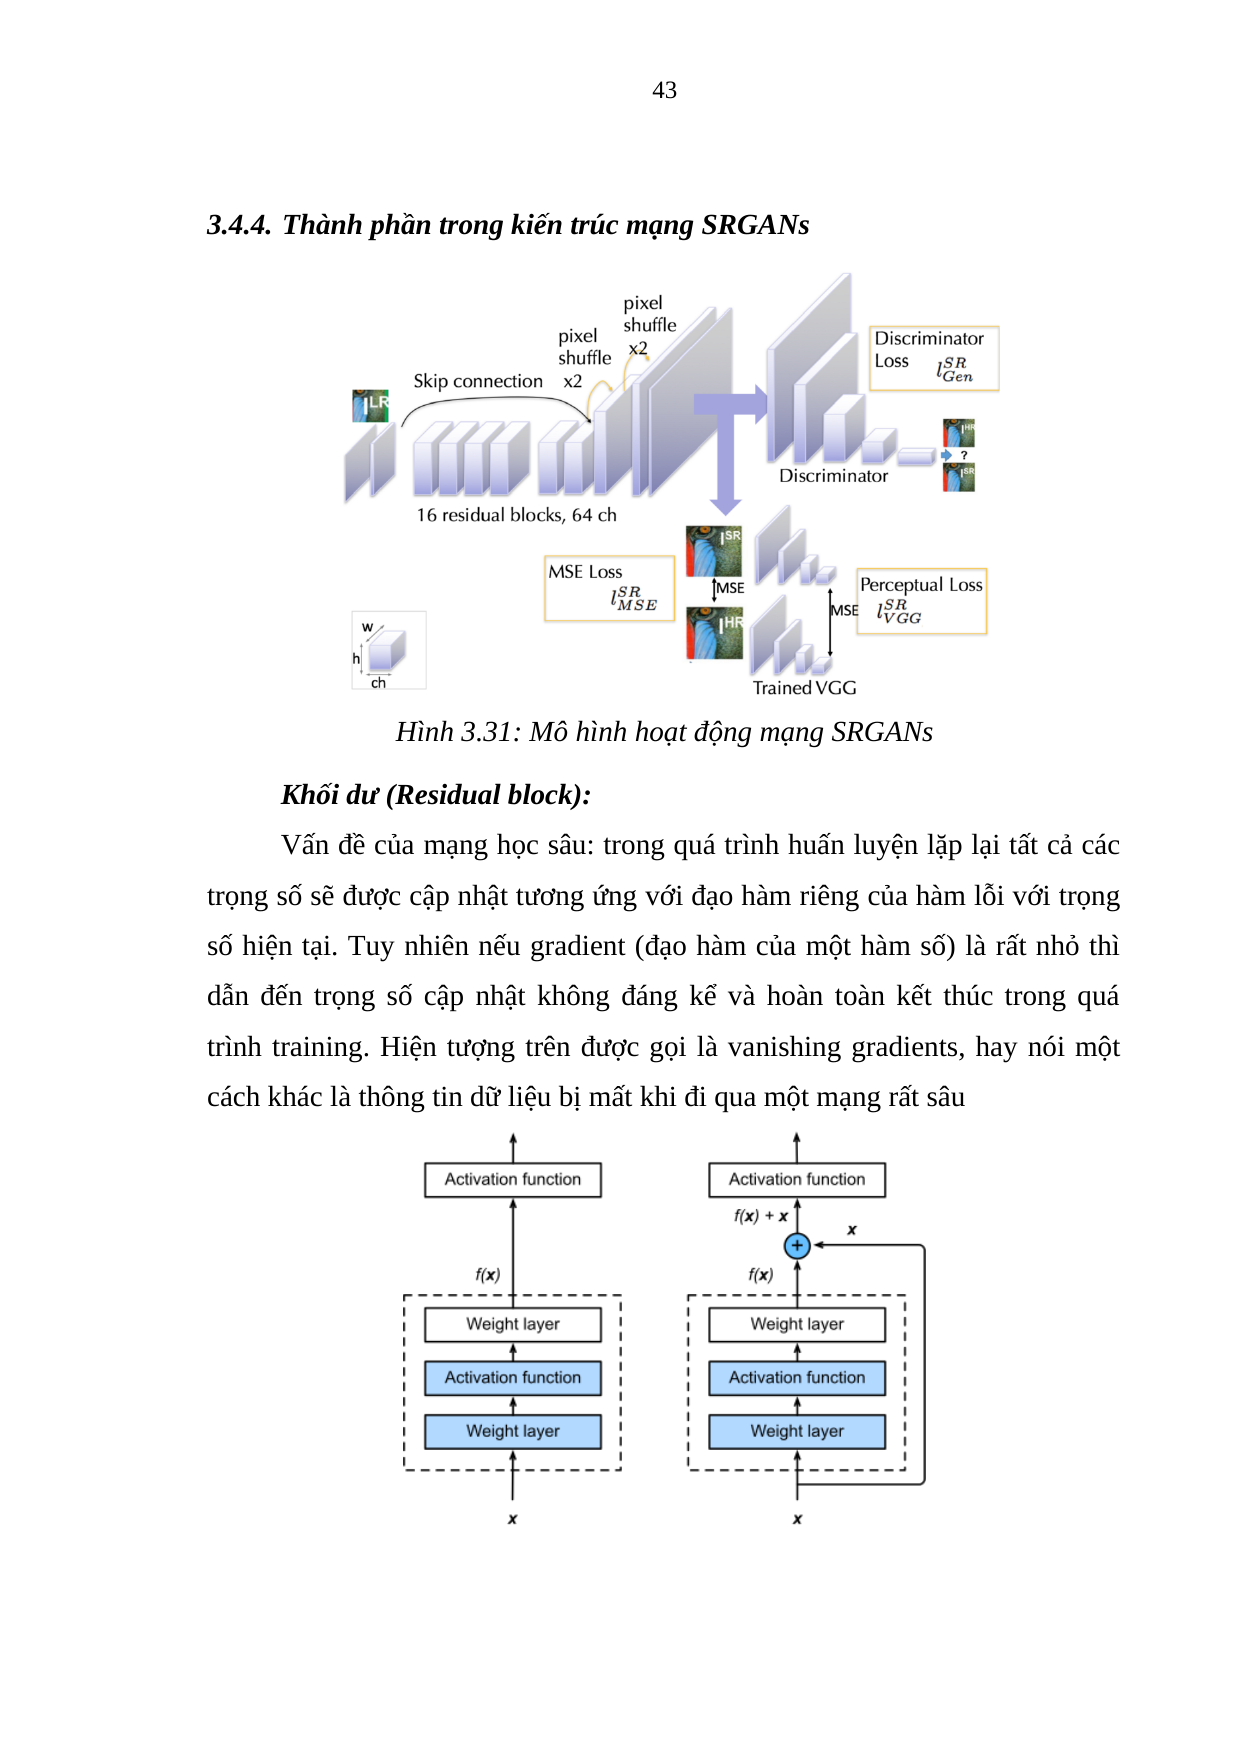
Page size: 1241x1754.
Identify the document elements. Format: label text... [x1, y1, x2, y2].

text Vấn đề của mạng học sâu: trong quá trình huấn luyện lặp lại tất cả các trọng số sẽ được cập nhật tương ứng với đạo hàm riêng của hàm lỗi với trọng số hiện tại. Tuy nhiên nếu gradient (đạo hàm của một hàm số) là rất nhỏ thì dẫn đến trọng số cập nhật không đáng kể và hoàn toàn kết thúc trong quá trình training. Hiện tượng trên được gọi là vanishing gradients, hay nói một cách khác là thông tin dữ liệu bị mất khi đi qua một mạng rất sâu [207, 827, 1122, 1113]
text Khối dư (Residual block): [207, 777, 1122, 811]
picture [329, 269, 1000, 715]
subtitle Thành phần trong kiến trúc mạng SRGANs [207, 207, 1122, 240]
picture [403, 1129, 926, 1541]
